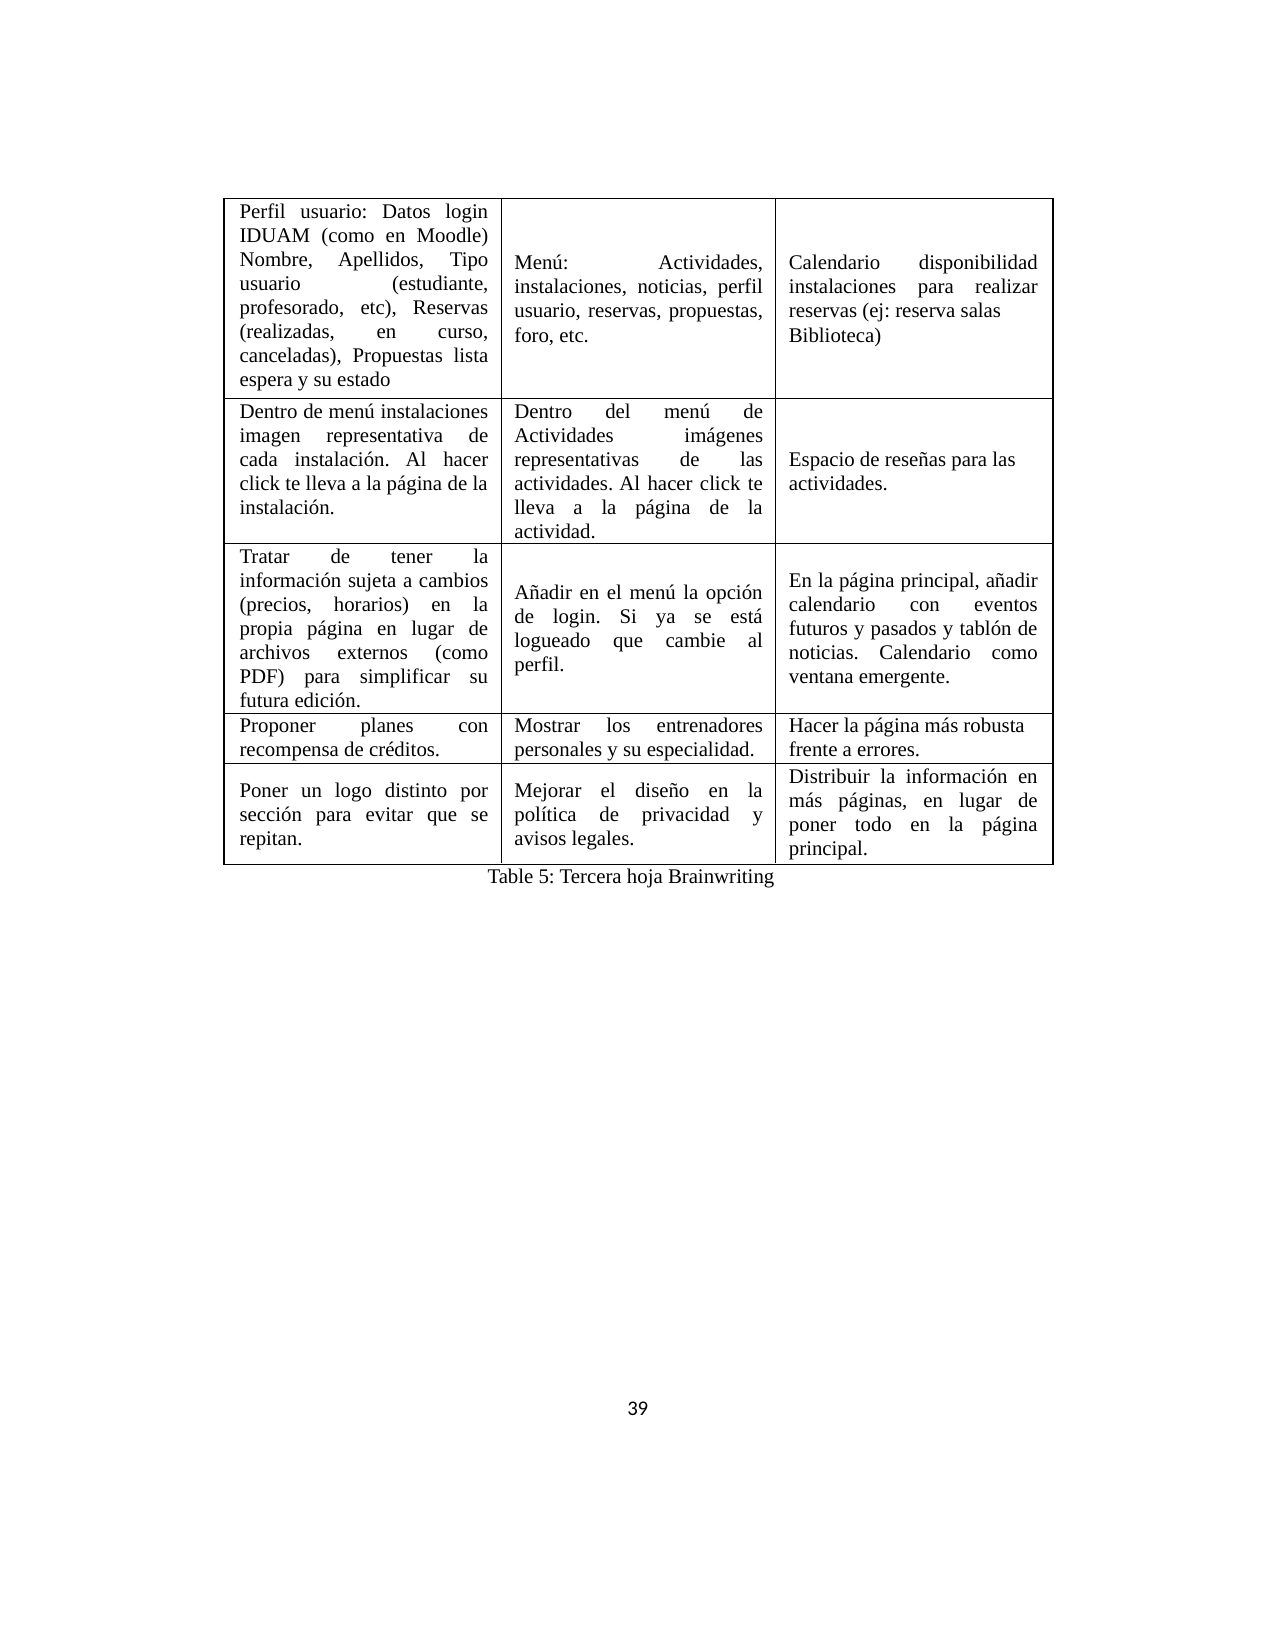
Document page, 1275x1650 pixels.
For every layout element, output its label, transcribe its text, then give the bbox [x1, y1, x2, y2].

table_header Perfil usuario: Datos login IDUAM (como en Moodle) Nombre, Apellidos, Tipo usuario (estudiante, profesorado, etc), Reservas (realizadas, en curso, canceladas), Propuestas lista espera y su estado [225, 199, 501, 398]
table_cell Dentro de menú instalaciones imagen representativa de cada instalación. Al hacer click te lleva a la página de la instalación. [225, 399, 501, 543]
table_cell Poner un logo distinto por sección para evitar que se repitan. [225, 764, 501, 863]
table_cell Añadir en el menú la opción de login. Si ya se está logueado que cambie al perfil. [502, 544, 775, 712]
table_cell Distribuir la información en más páginas, en lugar de poner todo en la página principal. [776, 764, 1052, 863]
table_cell Mostrar los entrenadores personales y su especialidad. [502, 714, 775, 763]
table_header Menú: Actividades, instalaciones, noticias, perfil usuario, reservas, propuestas, foro, etc. [502, 199, 775, 398]
table_cell Tratar de tener la información sujeta a cambios (precios, horarios) en la propia página en lugar de archivos externos (como PDF) para simplificar su futura edición. [225, 544, 501, 712]
table_cell Hacer la página más robusta frente a errores. [776, 714, 1052, 763]
table_cell Espacio de reseñas para las actividades. [776, 399, 1052, 543]
table_cell Dentro del menú de Actividades imágenes representativas de las actividades. Al hacer click te lleva a la página de la actividad. [502, 399, 775, 543]
text Table 5: Tercera hoja Brainwriting [487, 864, 1085, 888]
table_cell En la página principal, añadir calendario con eventos futuros y pasados y tablón de noticias. Calendario como ventana emergente. [776, 544, 1052, 712]
table_header Calendario disponibilidad instalaciones para realizar reservas (ej: reserva salas Biblioteca) [776, 199, 1052, 398]
table_cell Mejorar el diseño en la política de privacidad y avisos legales. [502, 764, 775, 863]
table_cell Proponer planes con recompensa de créditos. [225, 714, 501, 763]
